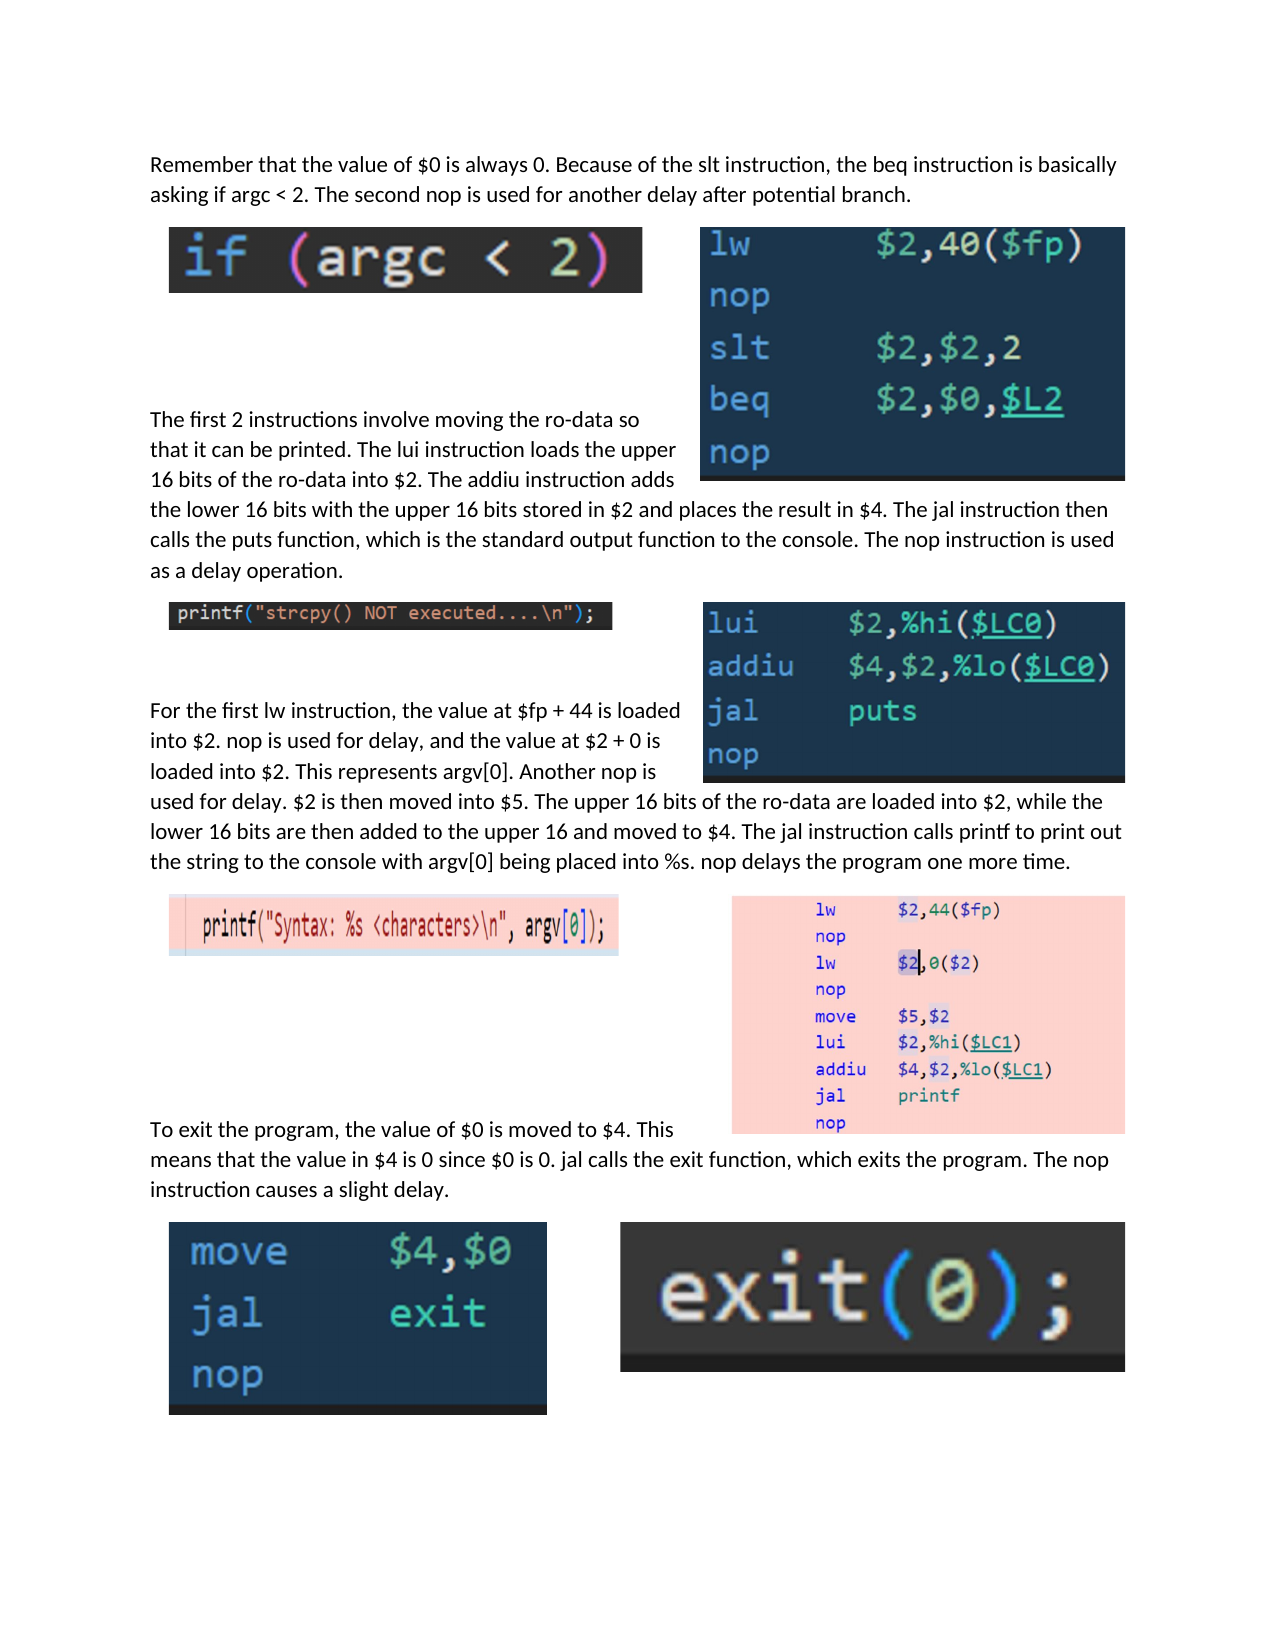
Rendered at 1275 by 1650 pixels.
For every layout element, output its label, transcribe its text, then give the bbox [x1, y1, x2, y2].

text The first 2 instructions involve moving the ro-data so that it can be printed. The lui instruction loads the upper 16 bits of the ro-data into $2. The addiu instruction adds the lower 16 bits with the upper 16 bits stored in $2 and places the result in $4. The jal instruction then calls the puts function, which is the standard output function to the console. The nop instruction is used as a delay operation. [150, 405, 1125, 584]
text For the first lw instruction, the value at $fp + 44 is loaded into $2. nop is used for delay, and the value at $2 + 0 is loaded into $2. This represents argv[0]. Another nop is used for delay. $2 is then moved into $5. The upper 16 bits of the ro-data are loaded into $2, while the lower 16 bits are then added to the upper 16 and moved to $4. The jal instruction calls printf to print out the string to the console with argv[0] being placed into %s. nop delays the program one more time. [150, 696, 1125, 876]
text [150, 150, 1125, 208]
text To exit the program, the value of $0 is moved to $4. This means that the value in $4 is 0 since $0 is 0. jal calls the exit function, which exits the program. The nop instruction causes a slight delay. [150, 1115, 1125, 1203]
